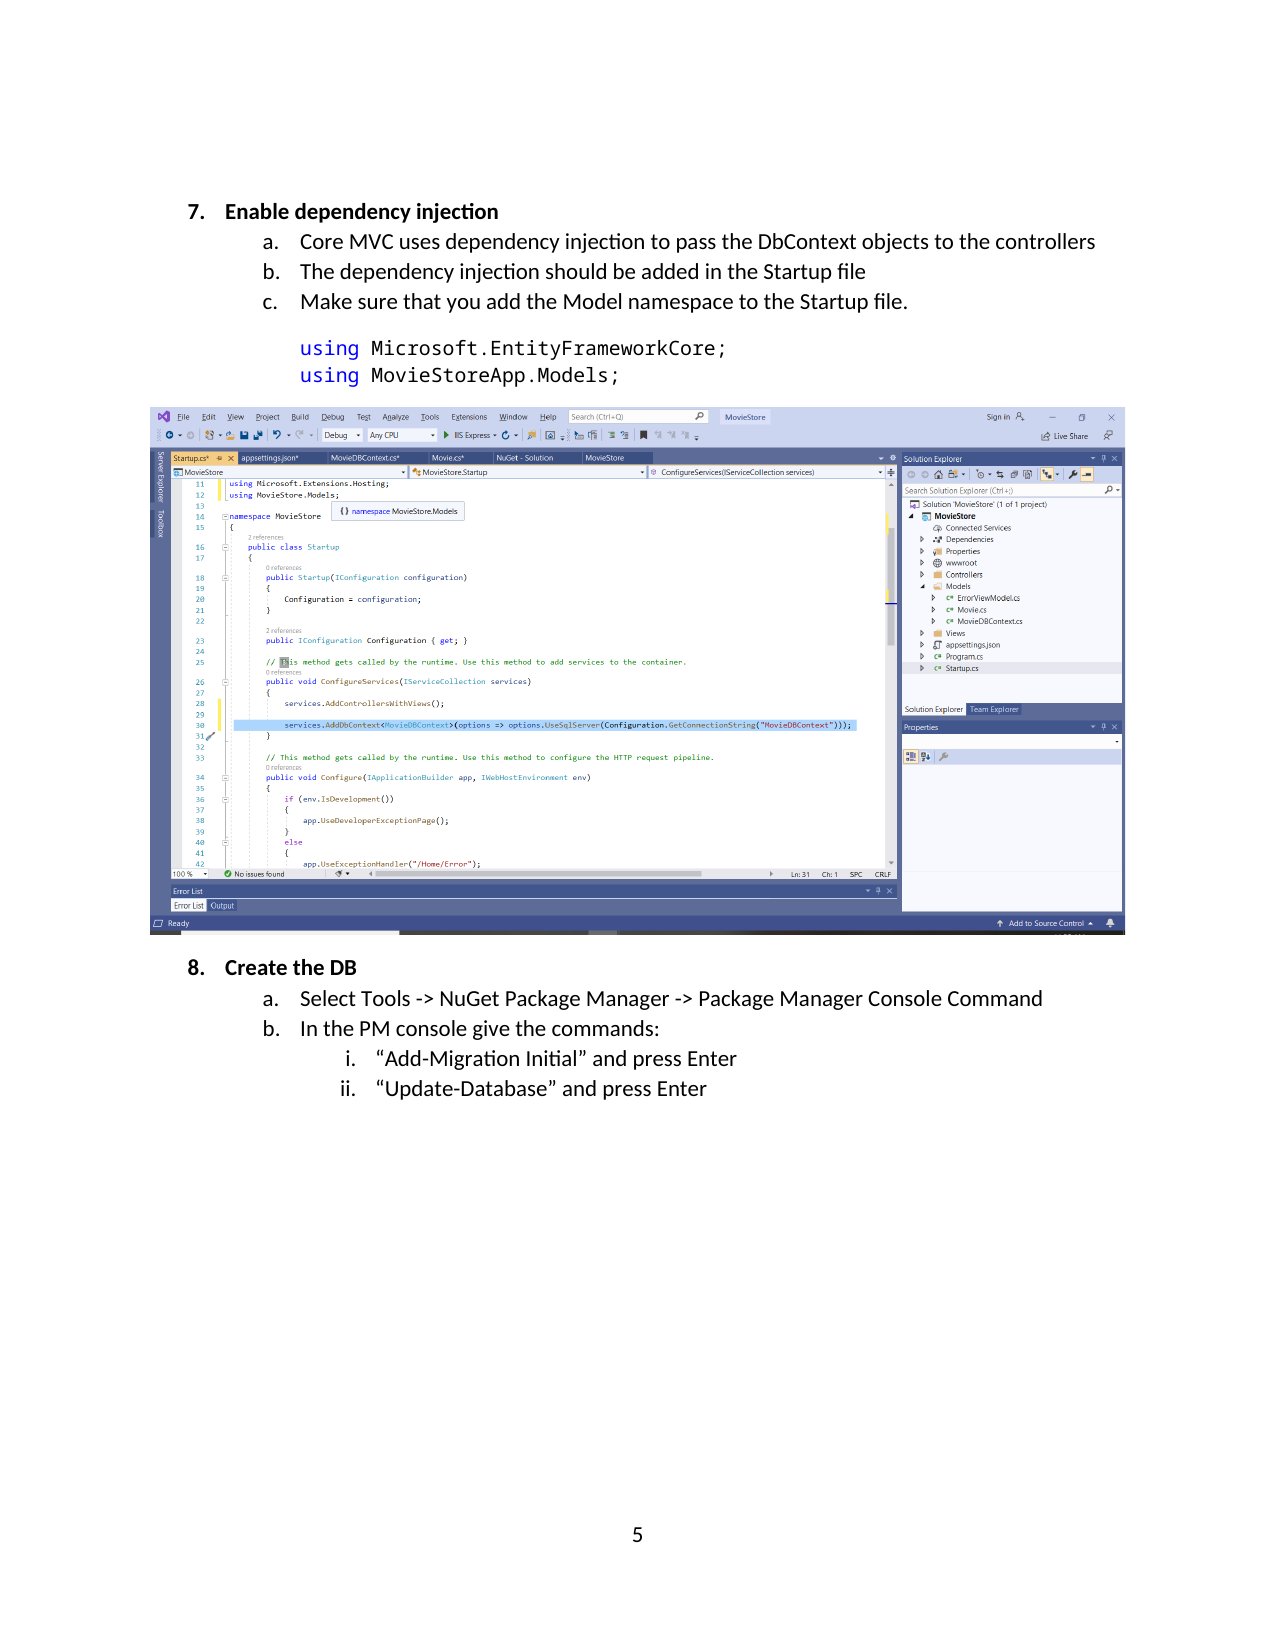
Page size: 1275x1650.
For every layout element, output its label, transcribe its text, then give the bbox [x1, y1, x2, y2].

list Create the DB [187, 953, 1125, 982]
list using MovieStoreApp.Models; [300, 361, 1125, 388]
list In the PM console give the commands: [262, 1014, 1125, 1042]
list Enable dependency injection [187, 197, 1125, 225]
list “Update-Database” and press Enter [356, 1074, 1125, 1102]
list The dependency injection should be added in the Startup file [262, 257, 1125, 285]
text using Microsoft.EntityFrameworkCore; [225, 334, 1125, 361]
list Select Tools -> NuGet Package Manager -> Package Manager Console Command [262, 984, 1125, 1012]
list Core MVC uses dependency injection to pass the DbContext objects to the controllers [262, 227, 1125, 255]
list Make sure that you add the Model namespace to the Startup file. [262, 287, 1125, 316]
picture [150, 407, 1125, 935]
list “Add-Migration Initial” and press Enter [356, 1044, 1125, 1072]
